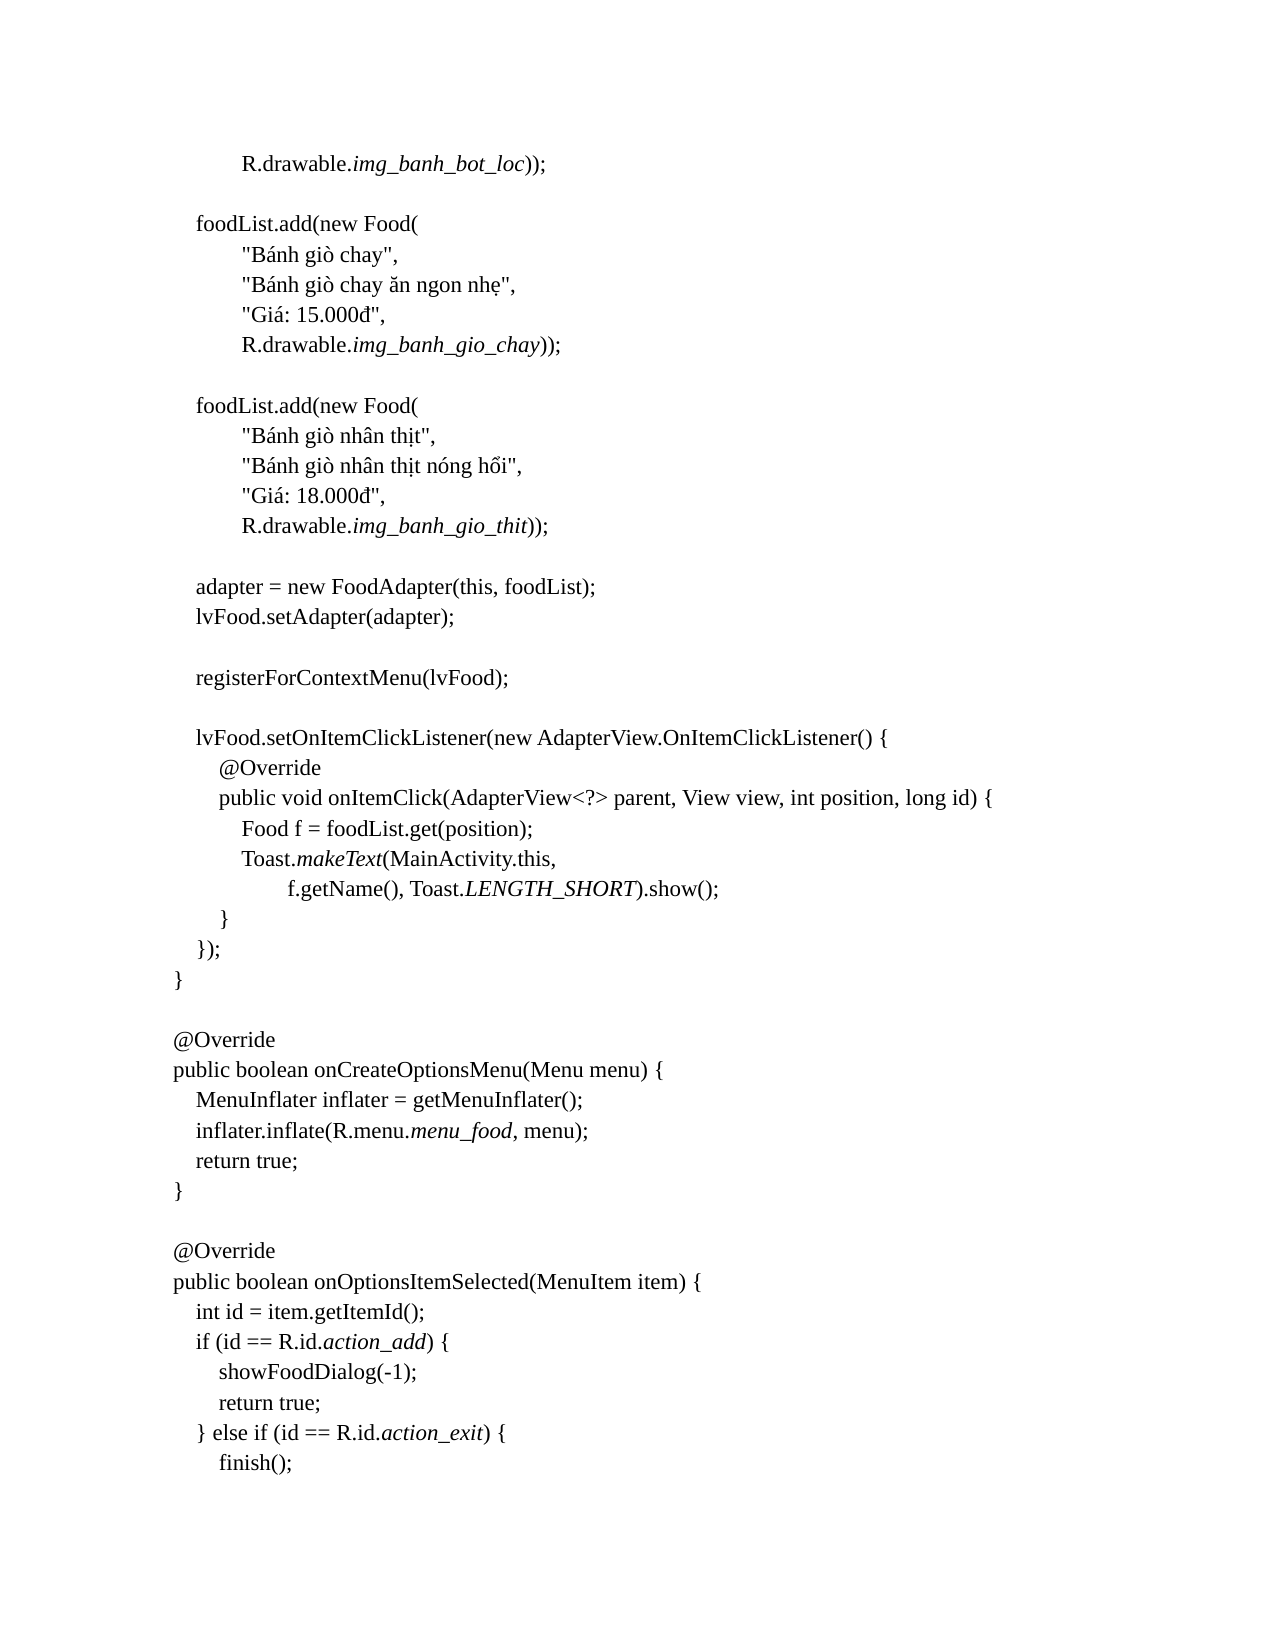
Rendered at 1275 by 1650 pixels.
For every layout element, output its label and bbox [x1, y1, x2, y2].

text [150, 150, 1125, 1475]
